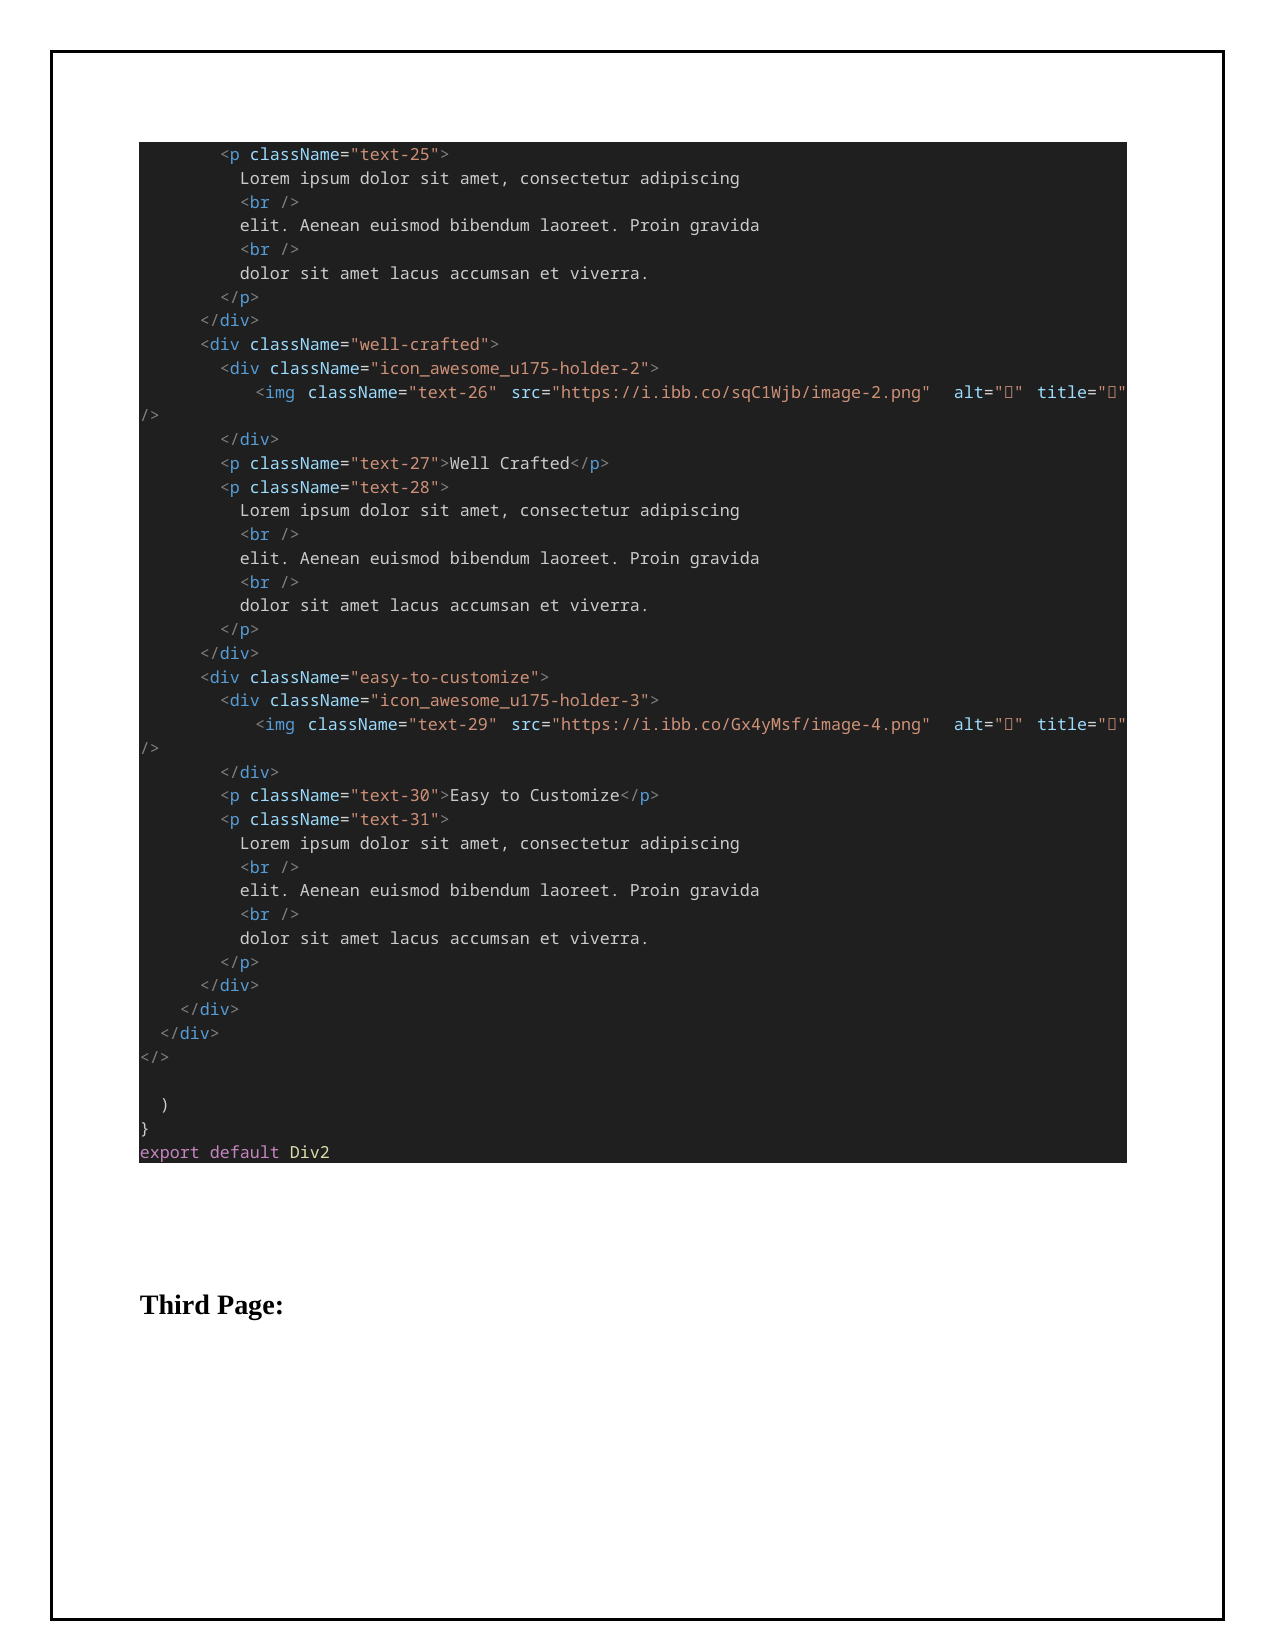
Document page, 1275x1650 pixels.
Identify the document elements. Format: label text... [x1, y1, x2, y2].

text } [139, 1115, 1127, 1139]
text </div> [139, 427, 1127, 450]
text <div className="icon_awesome_u175-holder-3"> [139, 688, 1127, 712]
text Lorem ipsum dolor sit amet, consectetur adipiscing [139, 830, 1127, 854]
text <p className="text-31"> [139, 807, 1127, 830]
text </div> [139, 997, 1127, 1020]
text </p> [139, 617, 1127, 640]
text </div> [139, 973, 1127, 997]
text dolor sit amet lacus accumsan et viverra. [139, 593, 1127, 617]
subtitle Third Page: [139, 1288, 1127, 1321]
text elit. Aenean euismod bibendum laoreet. Proin gravida [139, 545, 1127, 569]
text elit. Aenean euismod bibendum laoreet. Proin gravida [139, 878, 1127, 902]
text <img className="text-29" src="https://i.ibb.co/Gx4yMsf/image-4.png" alt="" title="" /> [139, 712, 1127, 759]
text Lorem ipsum dolor sit amet, consectetur adipiscing [139, 165, 1127, 189]
text dolor sit amet lacus accumsan et viverra. [139, 925, 1127, 949]
text <br /> [139, 237, 1127, 260]
text <p className="text-27">Well Crafted</p> [139, 450, 1127, 474]
text <br /> [139, 854, 1127, 878]
text </> [139, 1044, 1127, 1068]
text dolor sit amet lacus accumsan et viverra. [139, 260, 1127, 284]
text <img className="text-26" src="https://i.ibb.co/sqC1Wjb/image-2.png" alt="" title="" /> [139, 379, 1127, 427]
text <div className="icon_awesome_u175-holder-2"> [139, 355, 1127, 379]
text </div> [139, 1020, 1127, 1044]
text Lorem ipsum dolor sit amet, consectetur adipiscing [139, 498, 1127, 522]
text ) [139, 1092, 1127, 1115]
text </div> [139, 308, 1127, 332]
text <div className="well-crafted"> [139, 332, 1127, 355]
text </p> [139, 949, 1127, 973]
text export default Div2 [139, 1139, 1127, 1163]
text <br /> [139, 189, 1127, 213]
text </p> [139, 284, 1127, 308]
text <br /> [139, 902, 1127, 925]
text </div> [139, 759, 1127, 783]
text elit. Aenean euismod bibendum laoreet. Proin gravida [139, 213, 1127, 237]
text <div className="easy-to-customize"> [139, 664, 1127, 688]
text <p className="text-30">Easy to Customize</p> [139, 783, 1127, 807]
text <br /> [139, 522, 1127, 545]
text <p className="text-28"> [139, 474, 1127, 498]
text <p className="text-25"> [139, 142, 1127, 165]
text </div> [139, 640, 1127, 664]
text <br /> [139, 569, 1127, 593]
